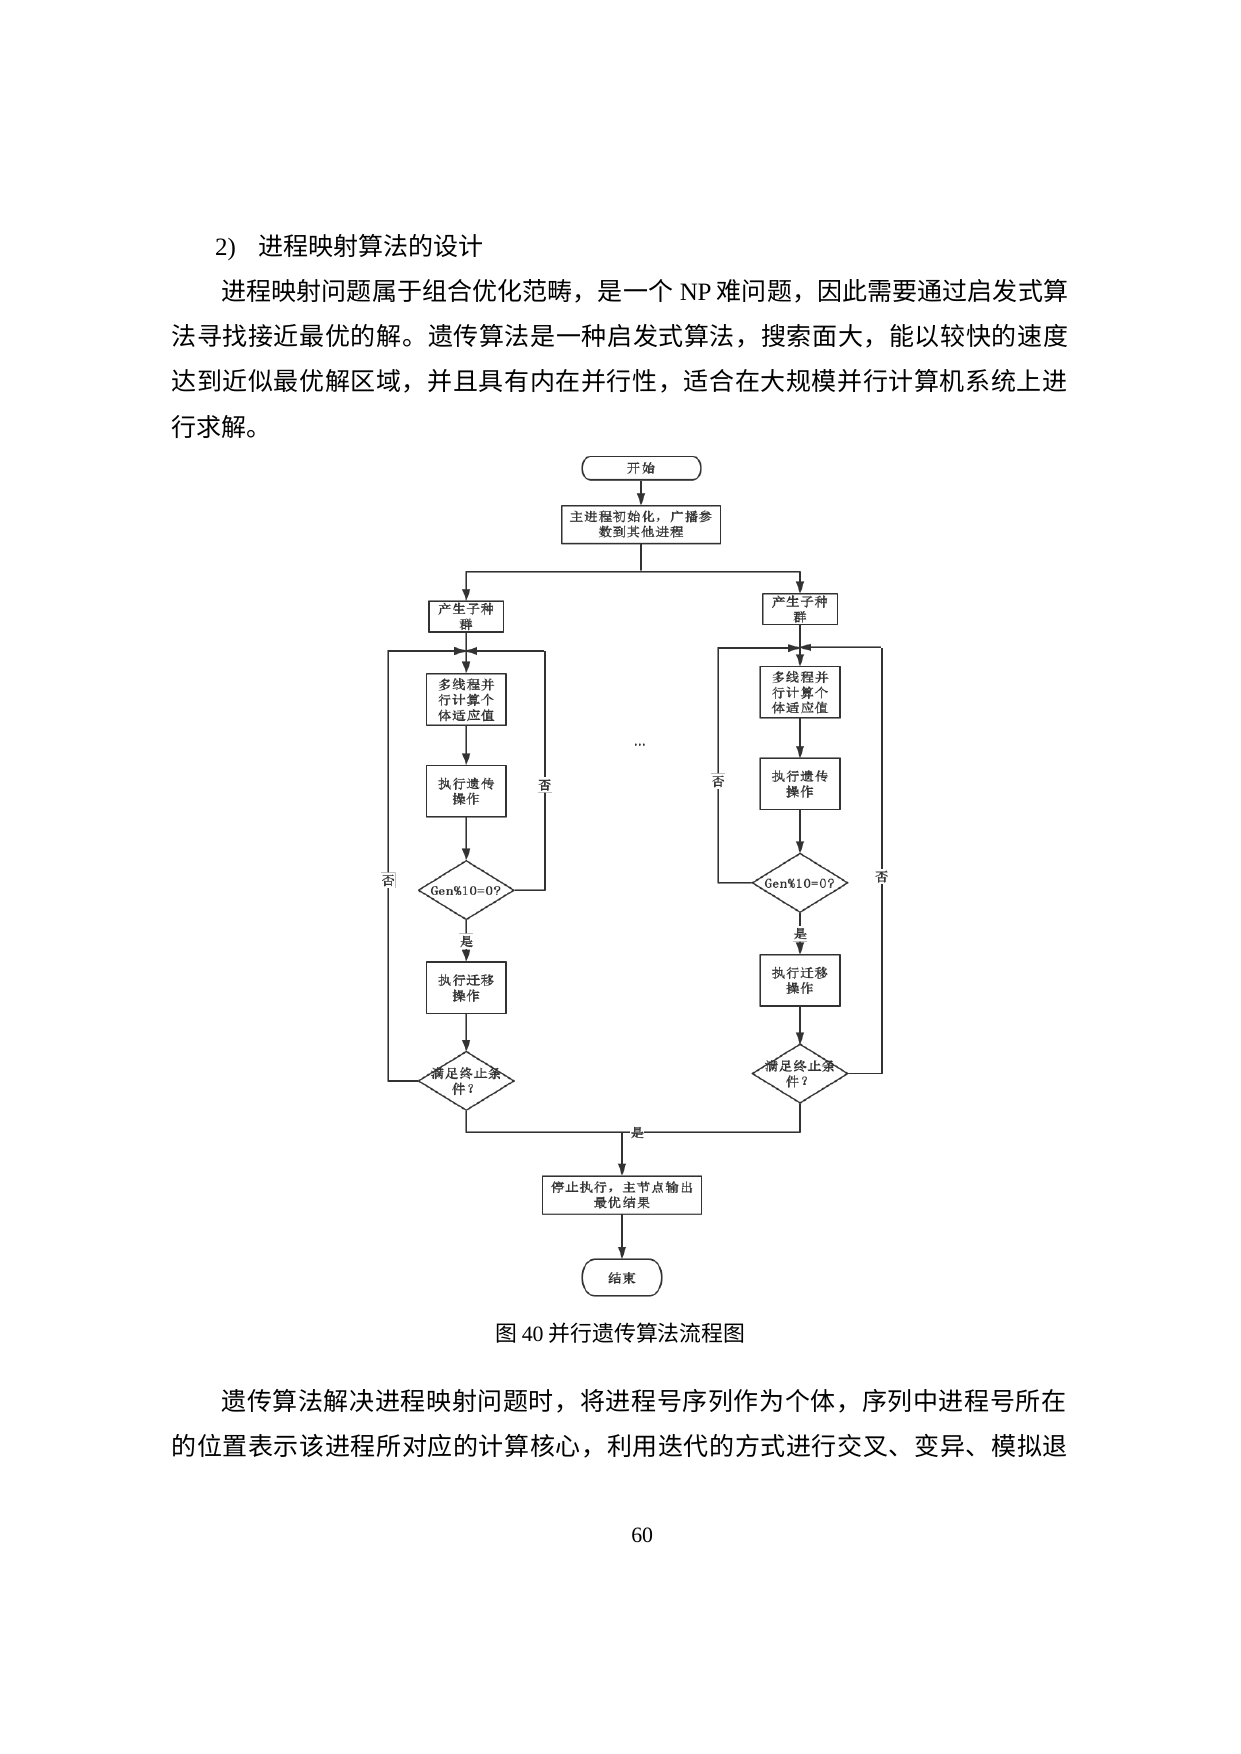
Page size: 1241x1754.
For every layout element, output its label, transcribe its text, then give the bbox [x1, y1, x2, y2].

text 进程映射问题属于组合优化范畴，是一个NP难问题，因此需要通过启发式算法寻找接近最优的解。遗传算法是一种启发式算法，搜索面大，能以较快的速度达到近似最优解区域，并且具有内在并行性，适合在大规模并行计算机系统上进行求解。 [171, 267, 1069, 448]
picture [349, 448, 891, 1304]
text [171, 1377, 1069, 1467]
text 图 40 并行遗传算法流程图 [171, 1309, 1069, 1354]
list 进程映射算法的设计 [215, 221, 1069, 267]
